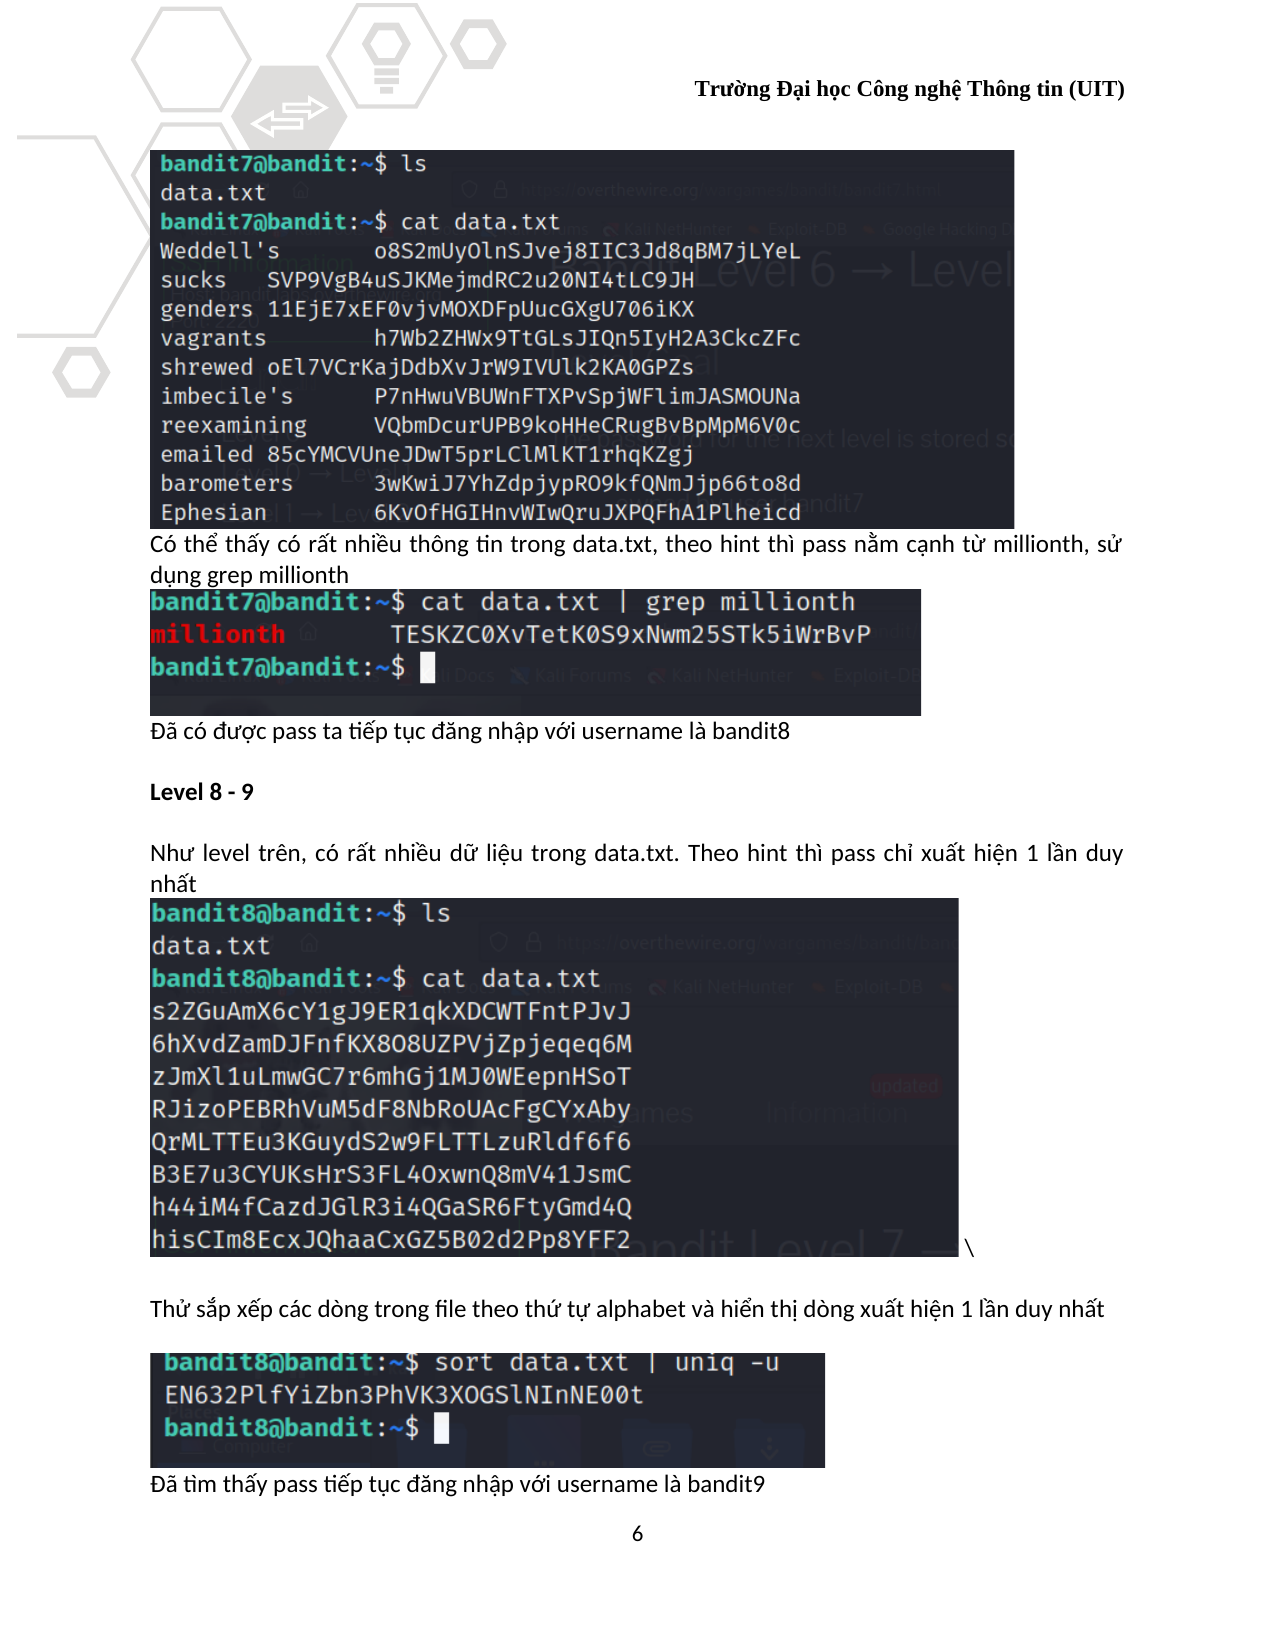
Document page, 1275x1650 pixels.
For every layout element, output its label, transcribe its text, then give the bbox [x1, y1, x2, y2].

picture [150, 1353, 826, 1468]
picture [150, 150, 1015, 529]
text Thử sắp xếp các dòng trong file theo thứ tự alphabet và hiển thị dòng xuất hiện 1 lần duy nhất [150, 1293, 1125, 1323]
text Như level trên, có rất nhiều dữ liệu trong data.txt. Theo hint thì pass chỉ xuất hiện 1 lần duy nhất [150, 838, 1125, 899]
text Có thể thấy có rất nhiều thông tin trong data.txt, theo hint thì pass nằm cạnh từ millionth, sử dụng grep millionth [150, 528, 1125, 589]
text Level 8 - 9 [150, 777, 1125, 807]
picture [150, 898, 959, 1257]
picture [150, 589, 922, 716]
text Đã có được pass ta tiếp tục đăng nhập với username là bandit8 [150, 716, 1125, 746]
text Đã tìm thấy pass tiếp tục đăng nhập với username là bandit9 [150, 1468, 1125, 1498]
